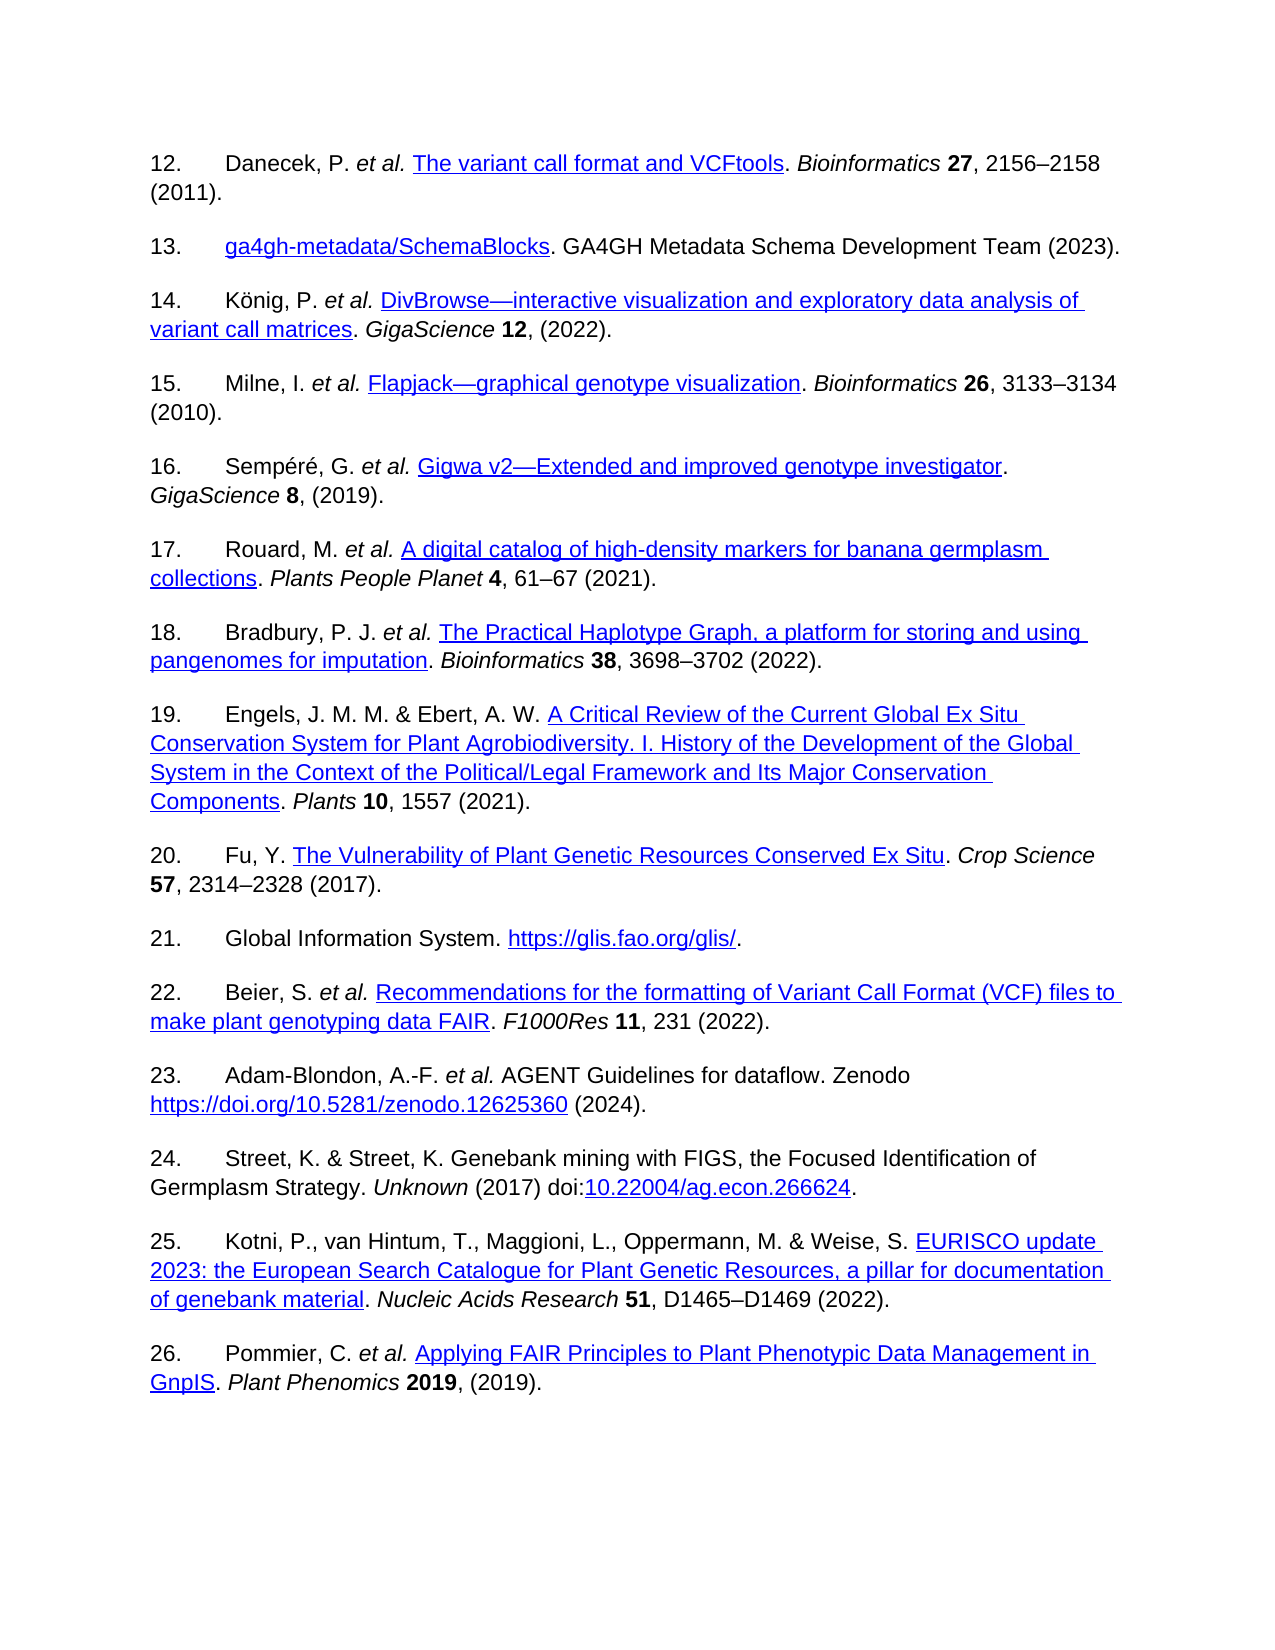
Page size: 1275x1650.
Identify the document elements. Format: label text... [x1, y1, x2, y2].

text 14. König, P. et al. DivBrowse—interactive visualization and exploratory data analysis of variant call matrices. GigaScience 12, (2022). [150, 287, 1125, 342]
text 19. Engels, J. M. M. & Ebert, A. W. A Critical Review of the Current Global Ex Situ Conservation System for Plant Agrobiodiversity. I. History of the Development of the Global System in the Context of the Political/Legal Framework and Its Major Conservation Components. Plants 10, 1557 (2021). [150, 701, 1125, 815]
text 17. Rouard, M. et al. A digital catalog of high‐density markers for banana germplasm collections. Plants People Planet 4, 61–67 (2021). [150, 536, 1125, 591]
text 16. Sempéré, G. et al. Gigwa v2—Extended and improved genotype investigator. GigaScience 8, (2019). [150, 453, 1125, 508]
text 23. Adam-Blondon, A.-F. et al. AGENT Guidelines for dataflow. Zenodo https://doi.org/10.5281/zenodo.12625360 (2024). [150, 1062, 1125, 1117]
text 25. Kotni, P., van Hintum, T., Maggioni, L., Oppermann, M. & Weise, S. EURISCO update 2023: the European Search Catalogue for Plant Genetic Resources, a pillar for documentation of genebank material. Nucleic Acids Research 51, D1465–D1469 (2022). [150, 1228, 1125, 1312]
text 20. Fu, Y. The Vulnerability of Plant Genetic Resources Conserved Ex Situ. Crop Science 57, 2314–2328 (2017). [150, 842, 1125, 898]
text 21. Global Information System. https://glis.fao.org/glis/. [150, 925, 1125, 952]
text 12. Danecek, P. et al. The variant call format and VCFtools. Bioinformatics 27, 2156–2158 (2011). [150, 150, 1125, 205]
text 15. Milne, I. et al. Flapjack—graphical genotype visualization. Bioinformatics 26, 3133–3134 (2010). [150, 370, 1125, 425]
text 26. Pommier, C. et al. Applying FAIR Principles to Plant Phenotypic Data Management in GnpIS. Plant Phenomics 2019, (2019). [150, 1340, 1125, 1395]
text 24. Street, K. & Street, K. Genebank mining with FIGS, the Focused Identification of Germplasm Strategy. Unknown (2017) doi:10.22004/ag.econ.266624. [150, 1145, 1125, 1200]
text 18. Bradbury, P. J. et al. The Practical Haplotype Graph, a platform for storing and using pangenomes for imputation. Bioinformatics 38, 3698–3702 (2022). [150, 618, 1125, 674]
text 22. Beier, S. et al. Recommendations for the formatting of Variant Call Format (VCF) files to make plant genotyping data FAIR. F1000Res 11, 231 (2022). [150, 979, 1125, 1034]
text 13. ga4gh-metadata/SchemaBlocks. GA4GH Metadata Schema Development Team (2023). [150, 233, 1125, 259]
